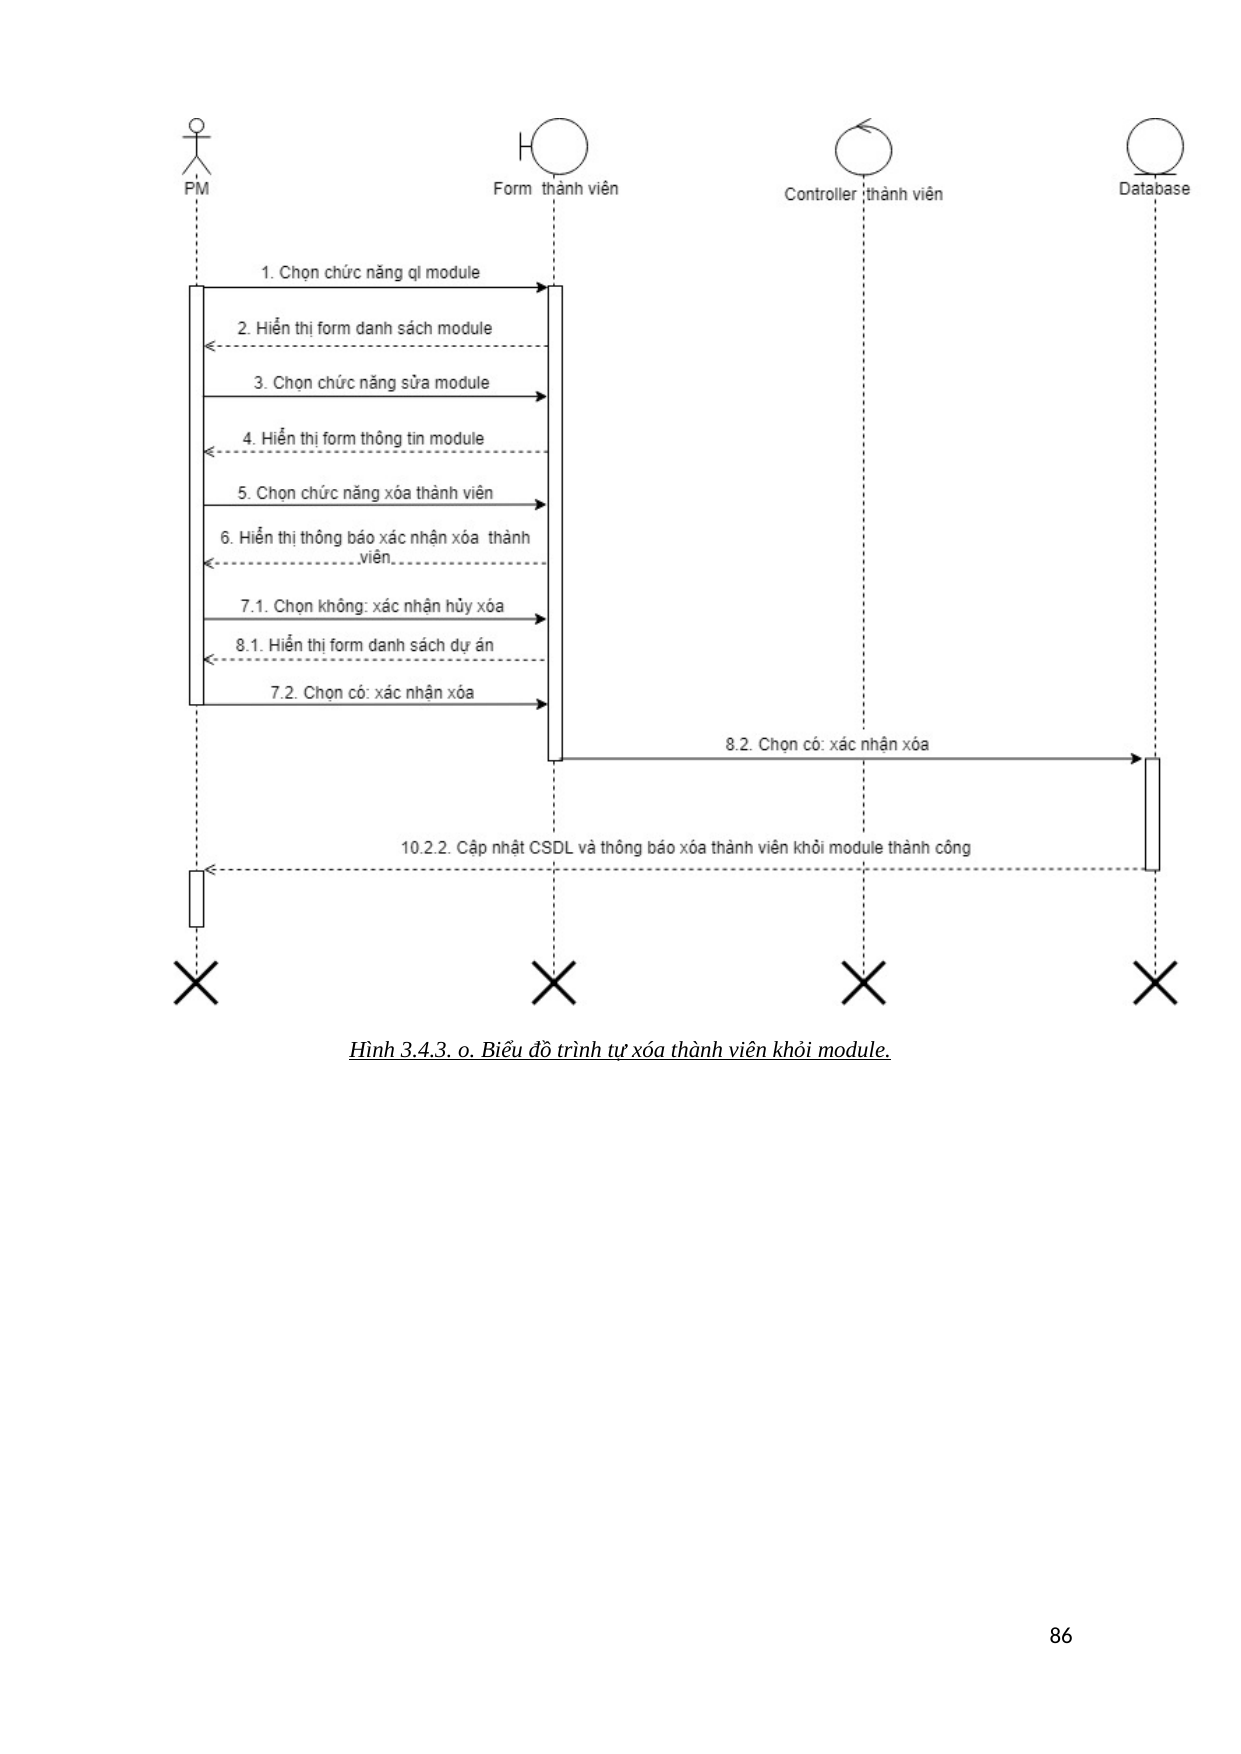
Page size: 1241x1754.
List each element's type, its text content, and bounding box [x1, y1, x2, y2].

picture [118, 118, 1233, 1006]
text Hình 3.4.3. o. Biểu đồ trình tự xóa thành viên khỏi module. [118, 1036, 1122, 1062]
